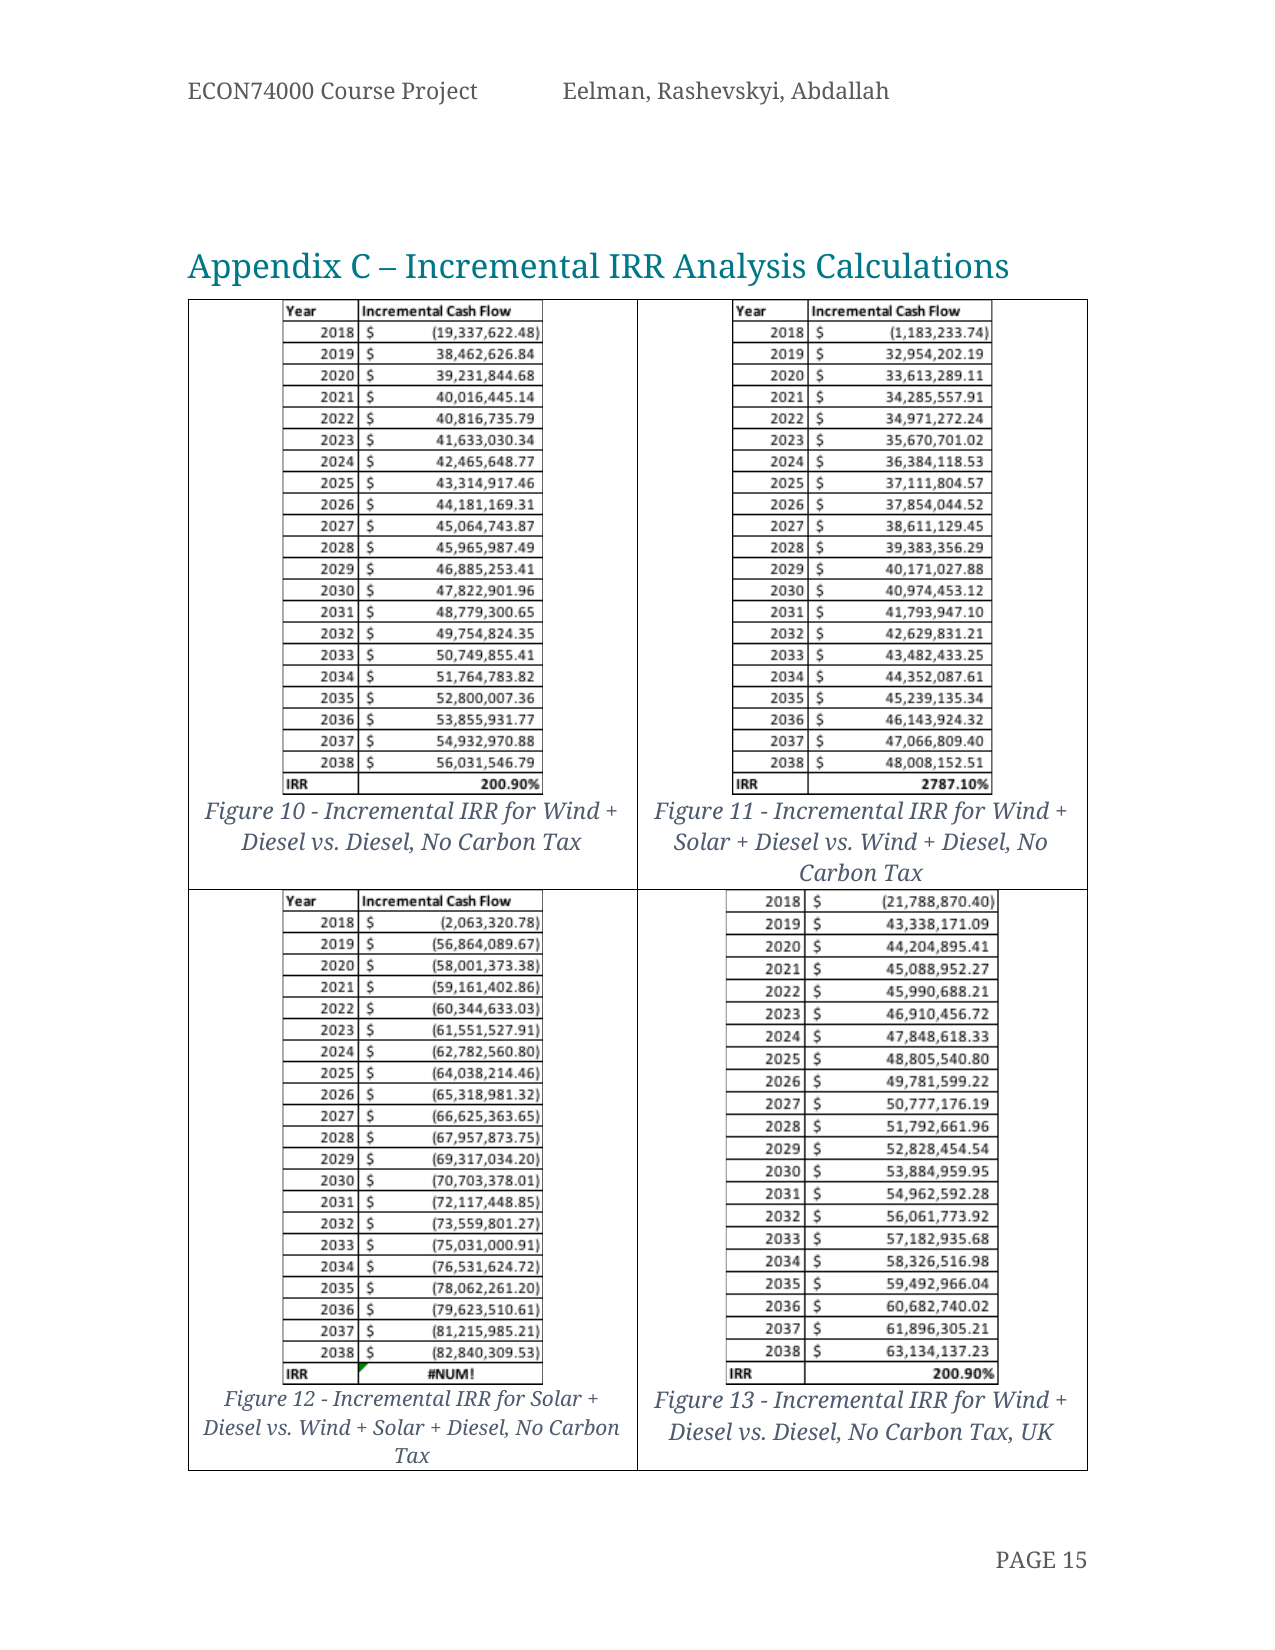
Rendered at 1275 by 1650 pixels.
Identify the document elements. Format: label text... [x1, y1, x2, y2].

table_header Figure 11 - Incremental IRR for Wind + Solar + Diesel vs. Wind + Diesel, No Carbon Tax [638, 300, 1087, 888]
picture [732, 299, 993, 795]
table_cell Figure 13 - Incremental IRR for Wind + Diesel vs. Diesel, No Carbon Tax, UK [638, 890, 1087, 1470]
picture [282, 299, 543, 795]
table_cell Figure 12 - Incremental IRR for Solar + Diesel vs. Wind + Solar + Diesel, No Carbon Tax [189, 890, 637, 1470]
subtitle Appendix C – Incremental IRR Analysis Calculations [187, 242, 1087, 288]
picture [282, 889, 543, 1385]
table_header Figure 10 - Incremental IRR for Wind + Diesel vs. Diesel, No Carbon Tax [189, 300, 637, 888]
picture [725, 889, 999, 1385]
